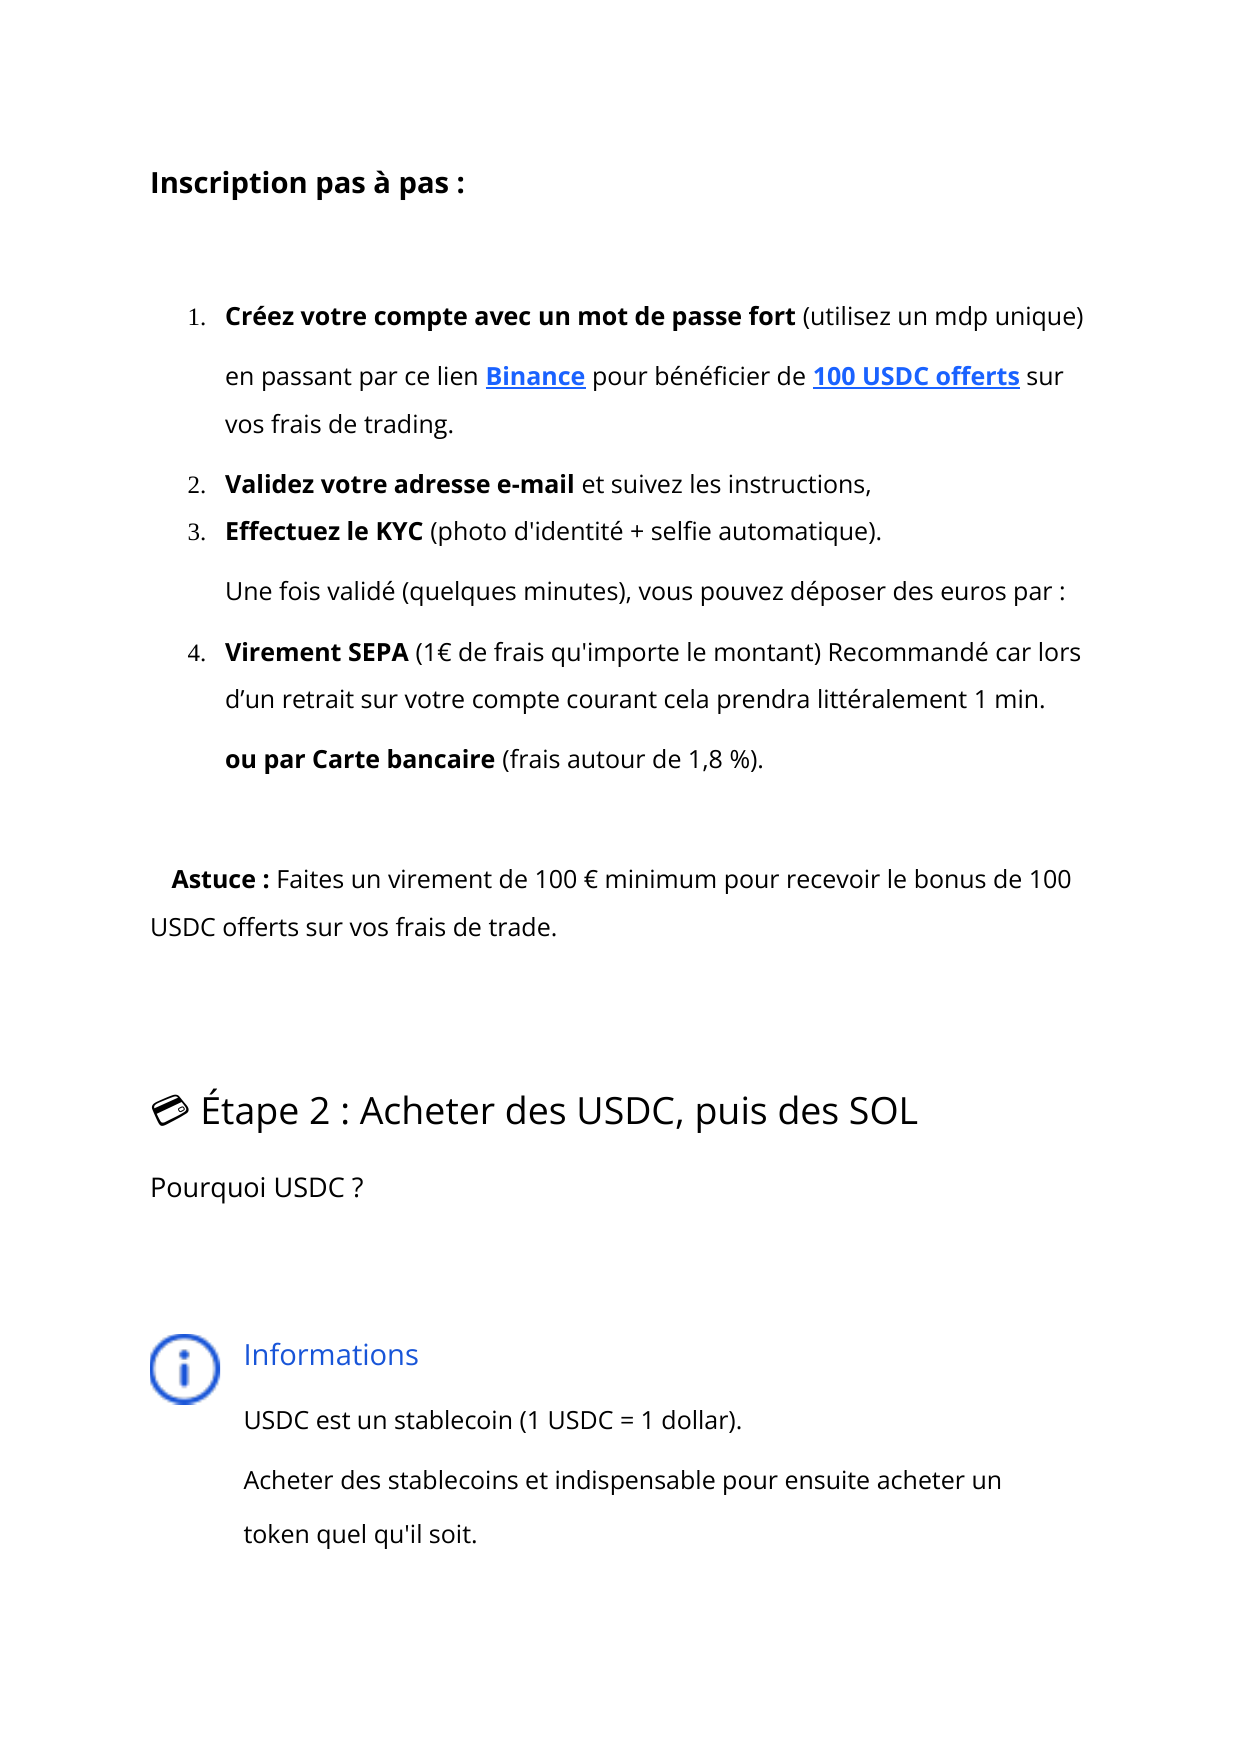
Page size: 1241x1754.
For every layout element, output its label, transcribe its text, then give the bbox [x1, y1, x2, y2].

text 💡 Astuce : Faites un virement de 100 € minimum pour recevoir le bonus de 100 USDC offerts sur vos frais de trade. [150, 862, 1090, 944]
text Pourquoi USDC ? [150, 1168, 1090, 1205]
list Validez votre adresse e-mail et suivez les instructions, [187, 466, 1090, 500]
picture [150, 1334, 221, 1405]
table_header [232, 1322, 1079, 1552]
text en passant par ce lien Binance pour bénéficier de 100 USDC offerts sur vos frais de trading. [225, 359, 1090, 440]
text ou par Carte bancaire (frais autour de 1,8 %). [225, 742, 1090, 776]
list Virement SEPA (1€ de frais qu'importe le montant) Recommandé car lors d’un retrait sur votre compte courant cela prendra littéralement 1 min. [187, 634, 1090, 716]
list Créez votre compte avec un mot de passe fort (utilisez un mdp unique) [187, 298, 1090, 333]
text 💳 Étape 2 : Acheter des USDC, puis des SOL [150, 1030, 1090, 1135]
table_header [138, 1322, 232, 1552]
text Inscription pas à pas : [150, 162, 1090, 202]
list Effectuez le KYC (photo d'identité + selfie automatique). [187, 514, 1090, 548]
text Une fois validé (quelques minutes), vous pouvez déposer des euros par : [225, 574, 1090, 608]
